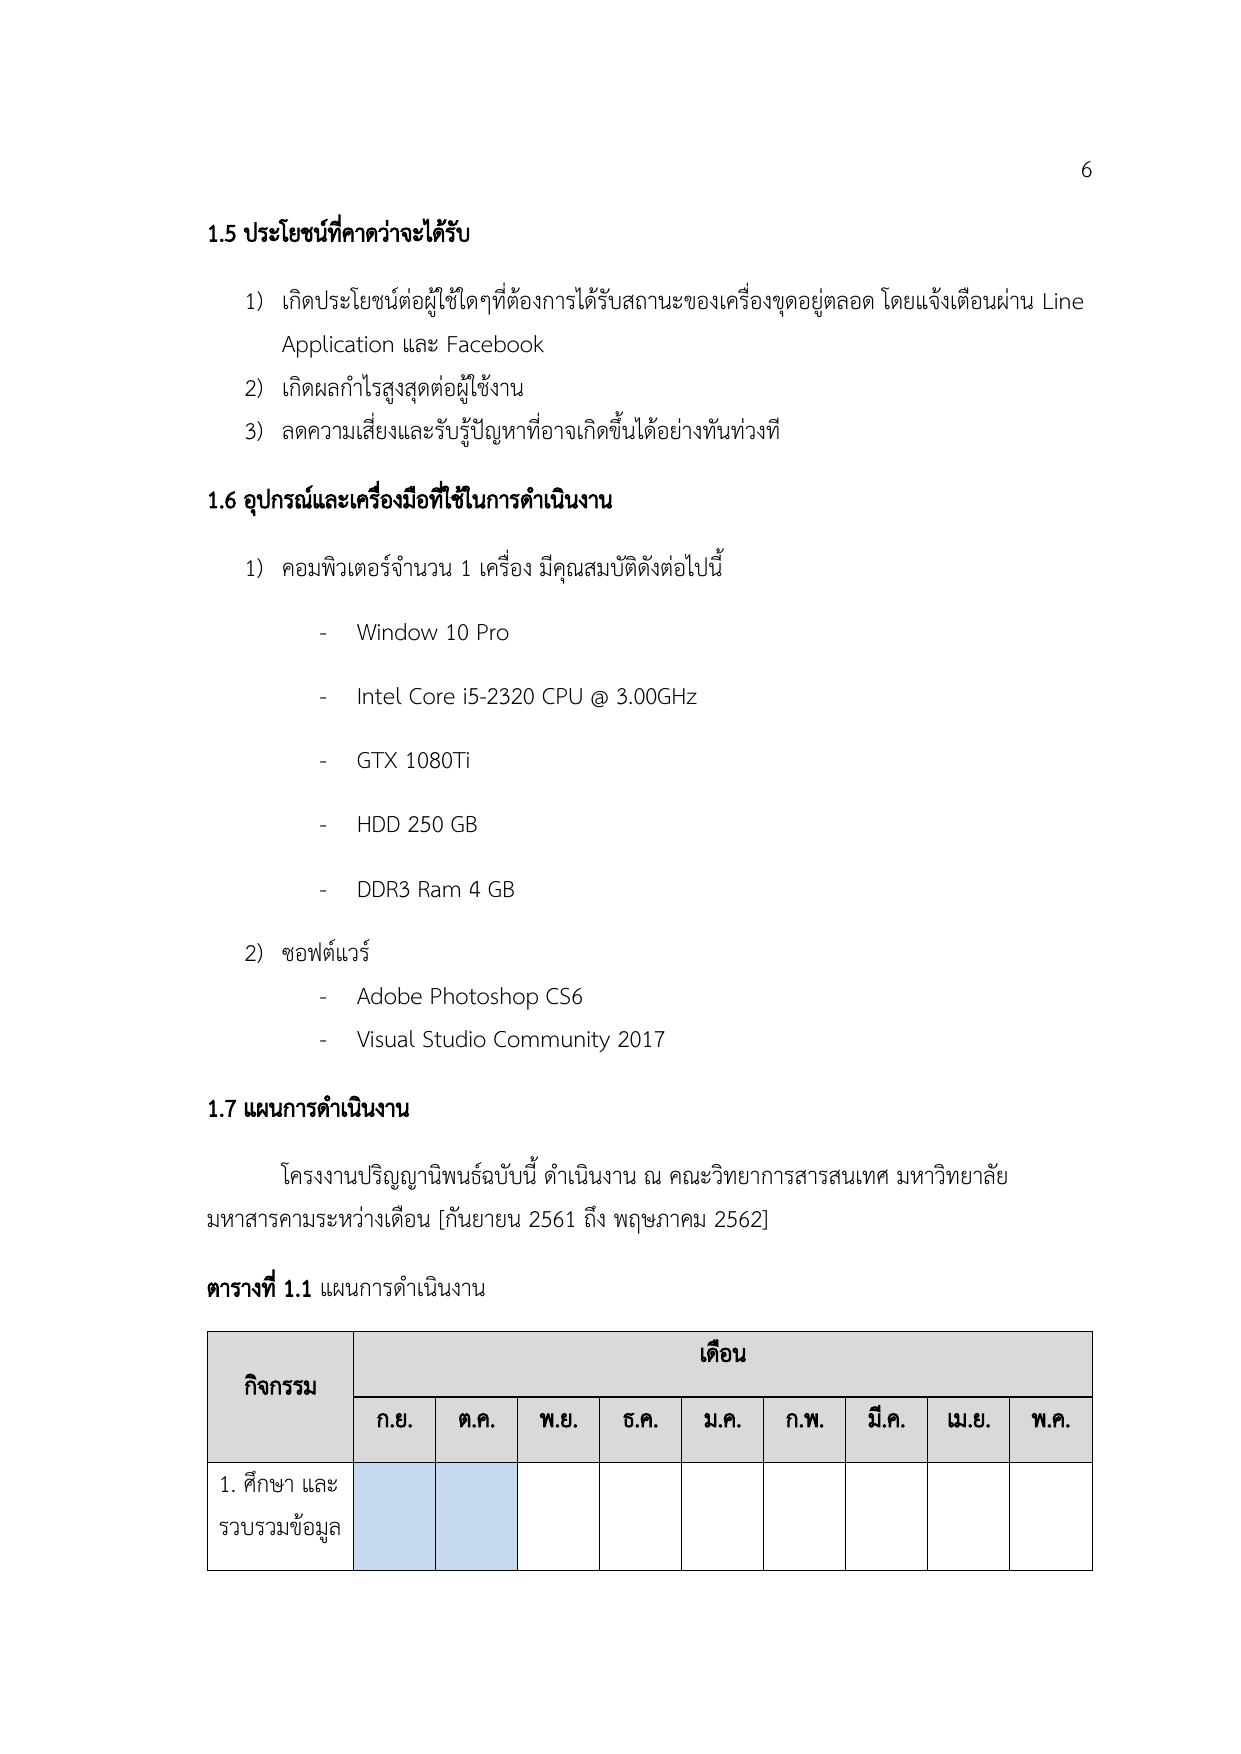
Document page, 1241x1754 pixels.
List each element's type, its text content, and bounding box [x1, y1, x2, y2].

table_cell เม.ย. [928, 1398, 1009, 1462]
table_cell ม.ค. [682, 1398, 763, 1462]
list คอมพิวเตอร์จำนวน 1 เครื่อง มีคุณสมบัติดังต่อไปนี้ [244, 547, 1092, 584]
list เกิดผลกำไรสูงสุดต่อผู้ใช้งาน [244, 367, 1092, 404]
text - Intel Core i5-2320 CPU @ 3.00GHz [319, 675, 1092, 713]
table_cell [354, 1463, 435, 1570]
table_header กิจกรรม [208, 1332, 353, 1462]
table_cell [764, 1463, 845, 1570]
table_cell [846, 1463, 927, 1570]
table_cell ก.ย. [354, 1398, 435, 1462]
text - Window 10 Pro [319, 611, 1092, 649]
table_header เดือน [354, 1332, 1092, 1396]
table_cell [436, 1463, 517, 1570]
table_cell [1010, 1463, 1092, 1570]
subtitle แผนการดำเนินงาน [207, 1087, 1092, 1124]
list Adobe Photoshop CS6 [319, 975, 1092, 1013]
table_cell พ.ค. [1010, 1398, 1092, 1462]
text - GTX 1080Ti [319, 739, 1092, 777]
table_cell พ.ย. [518, 1398, 599, 1462]
list เกิดประโยชน์ต่อผู้ใช้ใดๆที่ต้องการได้รับสถานะของเครื่องขุดอยู่ตลอด โดยแจ้งเตือนผ่าน Line Application และ Facebook [244, 280, 1092, 361]
subtitle อุปกรณ์และเครื่องมือที่ใช้ในการดำเนินงาน [207, 478, 1092, 516]
table_cell มี.ค. [846, 1398, 927, 1462]
table_cell 1. ศึกษา และรวบรวมข้อมูล [208, 1463, 353, 1570]
table_cell [928, 1463, 1009, 1570]
list ซอฟต์แวร์ [244, 932, 1092, 969]
table_cell [600, 1463, 681, 1570]
text - DDR3 Ram 4 GB [319, 868, 1092, 905]
list Visual Studio Community 2017 [319, 1018, 1092, 1056]
table_cell [518, 1463, 599, 1570]
table_cell [682, 1463, 763, 1570]
table_cell ก.พ. [764, 1398, 845, 1462]
table_cell ต.ค. [436, 1398, 517, 1462]
subtitle ประโยชน์ที่คาดว่าจะได้รับ [207, 212, 1092, 249]
text โครงงานปริญญานิพนธ์ฉบับนี้ ดำเนินงาน ณ คณะวิทยาการสารสนเทศ มหาวิทยาลัยมหาสารคามระหว่างเดือน [กันยายน 2561 ถึง พฤษภาคม 2562] [207, 1155, 1092, 1236]
text ตารางที่ 1.1 แผนการดำเนินงาน [207, 1267, 1092, 1304]
text - HDD 250 GB [319, 803, 1092, 841]
table_cell ธ.ค. [600, 1398, 681, 1462]
list ลดความเสี่ยงและรับรู้ปัญหาที่อาจเกิดขึ้นได้อย่างทันท่วงที [244, 410, 1092, 448]
